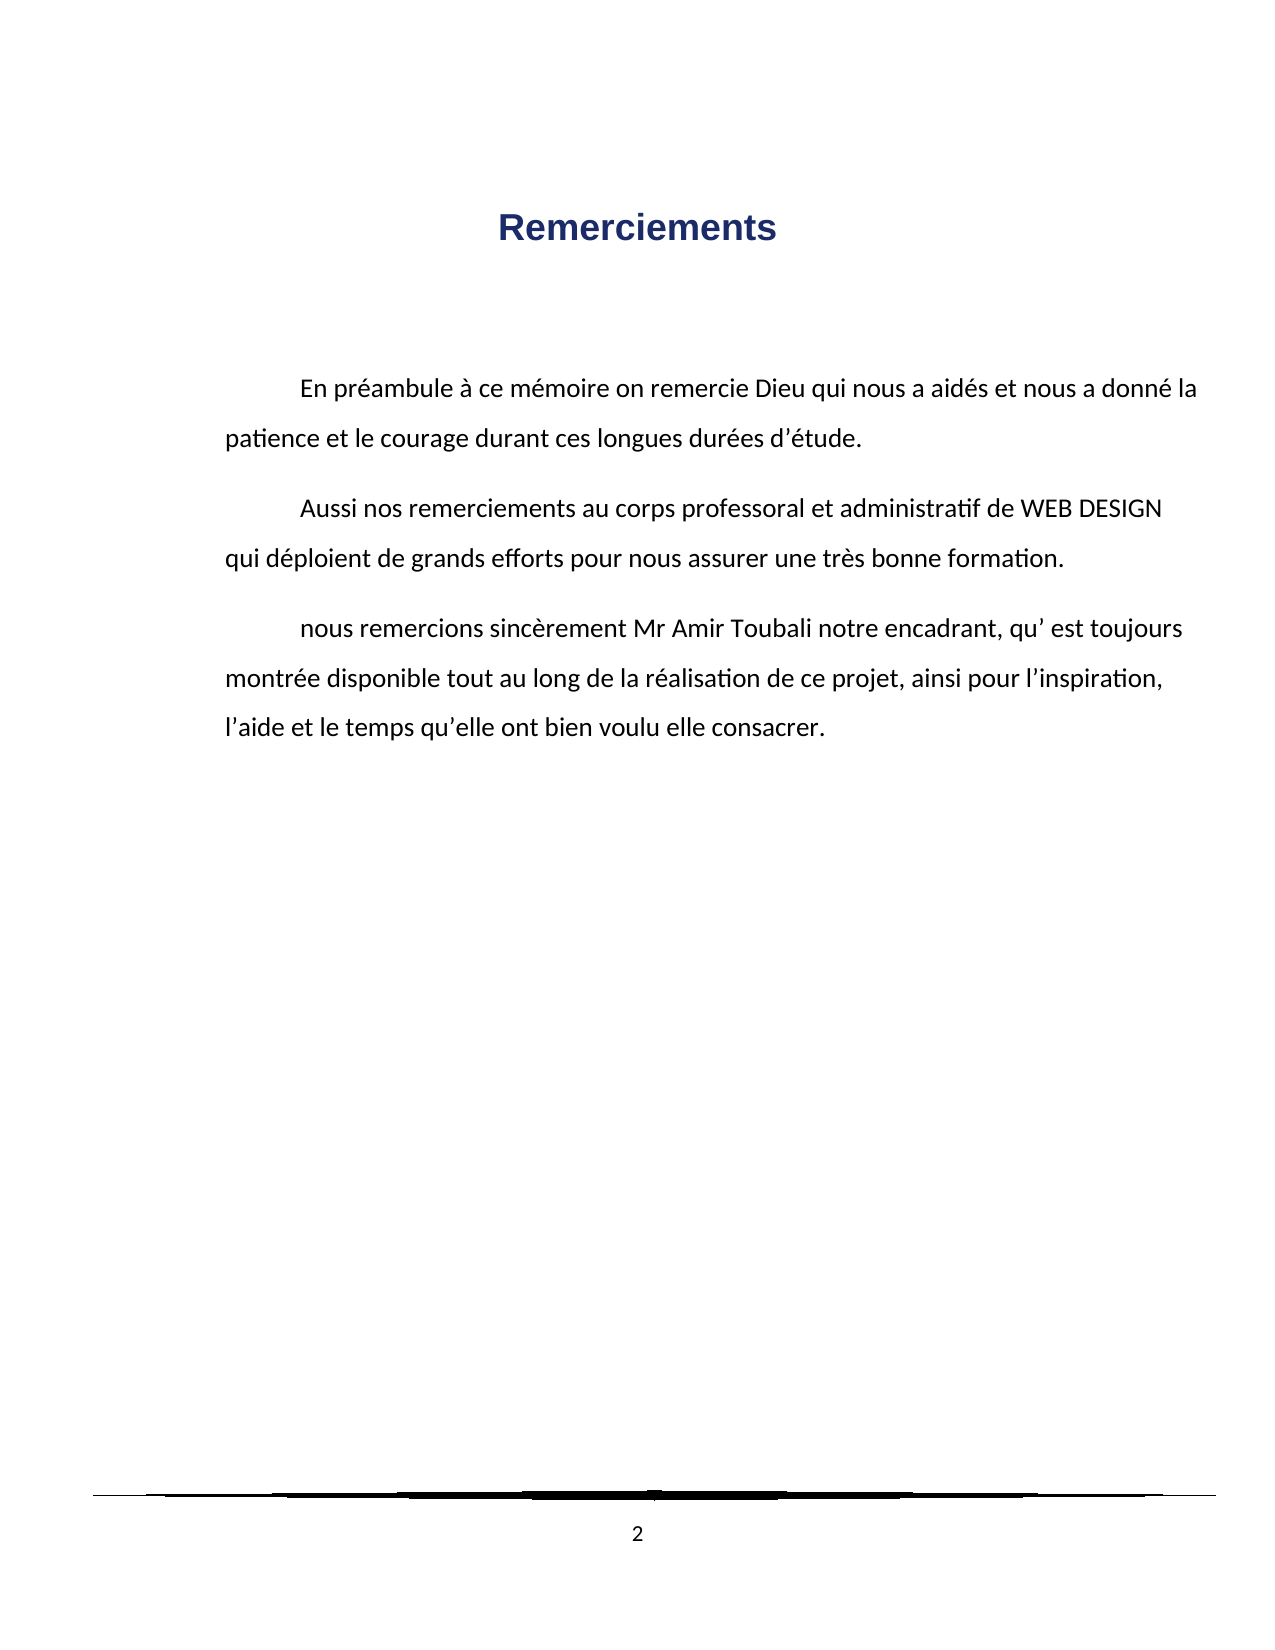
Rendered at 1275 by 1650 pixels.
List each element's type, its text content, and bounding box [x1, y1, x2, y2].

text nous remercions sincèrement Mr Amir Toubali notre encadrant, qu’ est toujours montrée disponible tout au long de la réalisation de ce projet, ainsi pour l’inspiration, l’aide et le temps qu’elle ont bien voulu elle consacrer. [225, 611, 1200, 743]
text Aussi nos remerciements au corps professoral et administratif de WEB DESIGN qui déploient de grands efforts pour nous assurer une très bonne formation. [225, 491, 1200, 574]
text En préambule à ce mémoire on remercie Dieu qui nous a aidés et nous a donné la patience et le courage durant ces longues durées d’étude. [225, 372, 1200, 454]
subtitle Remerciements [75, 205, 1200, 248]
